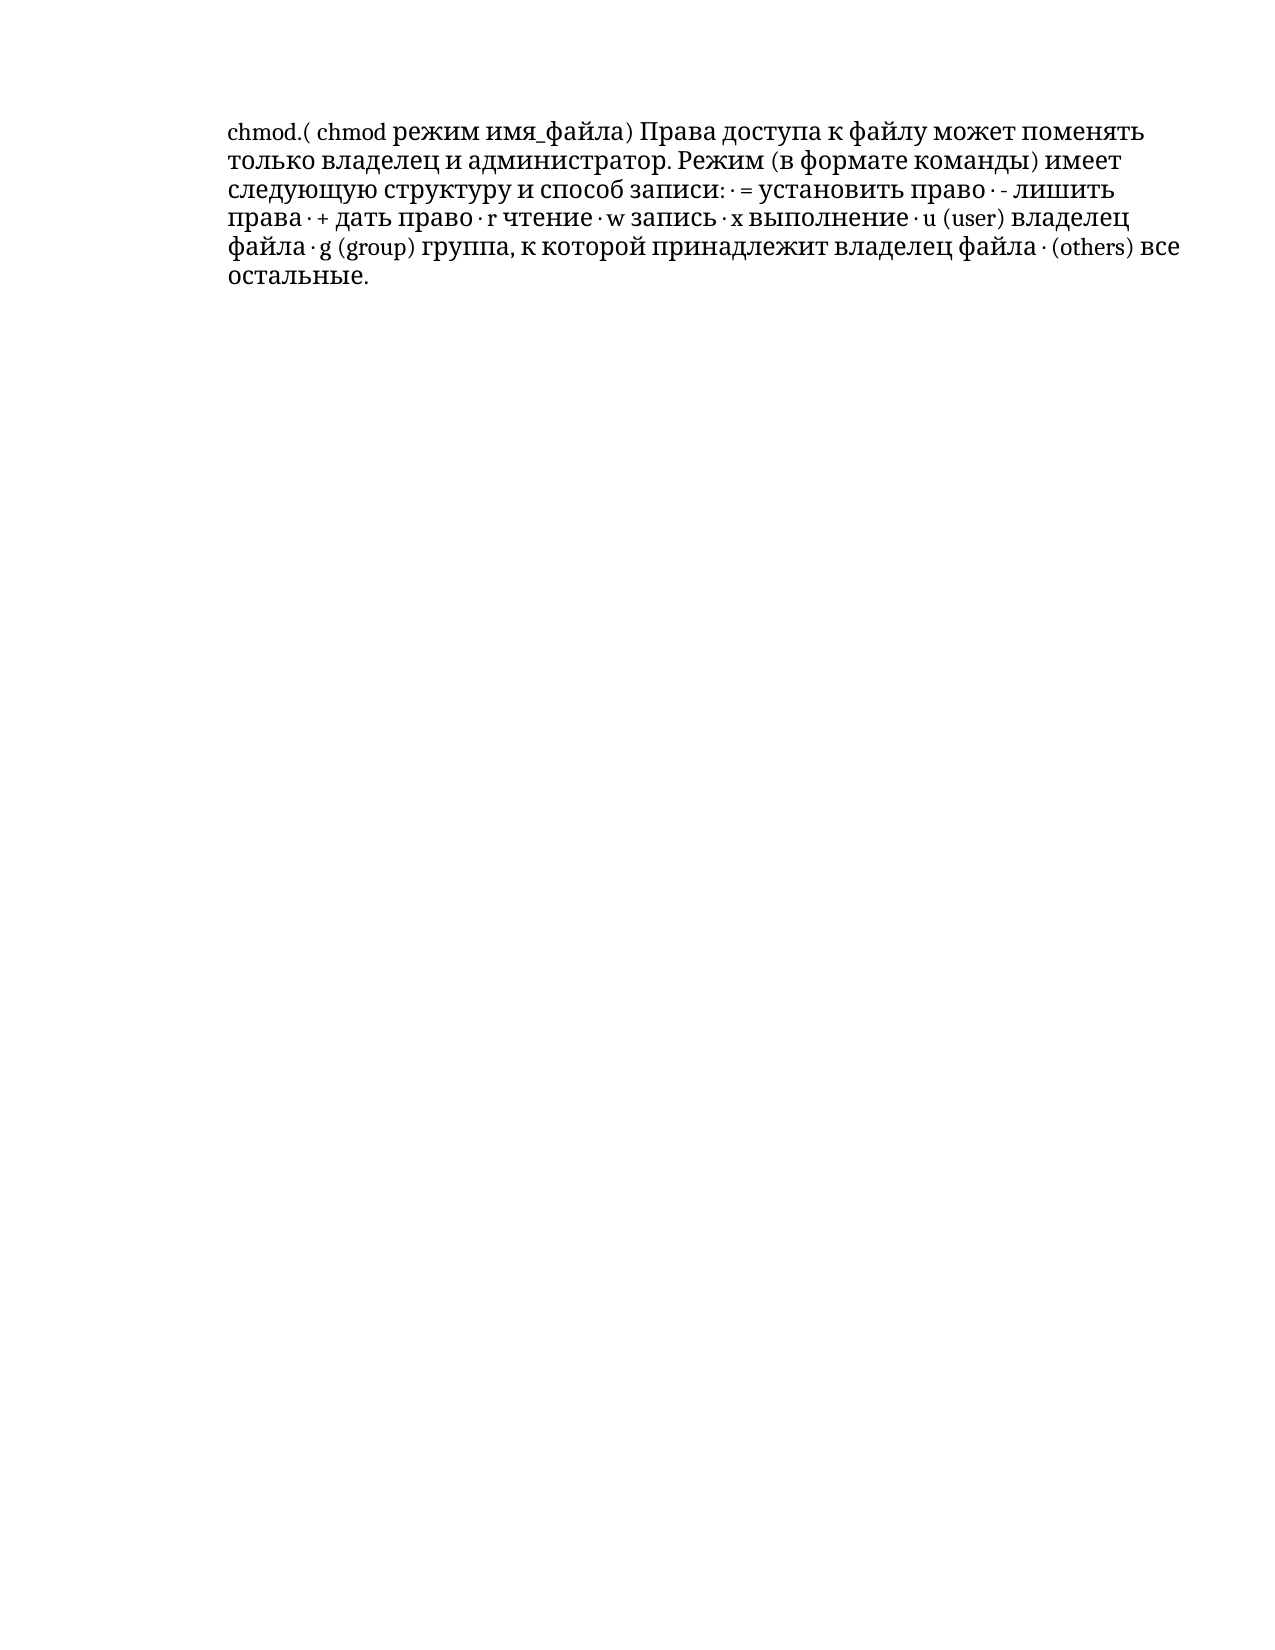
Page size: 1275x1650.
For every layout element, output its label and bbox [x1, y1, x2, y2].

list [177, 118, 1186, 291]
